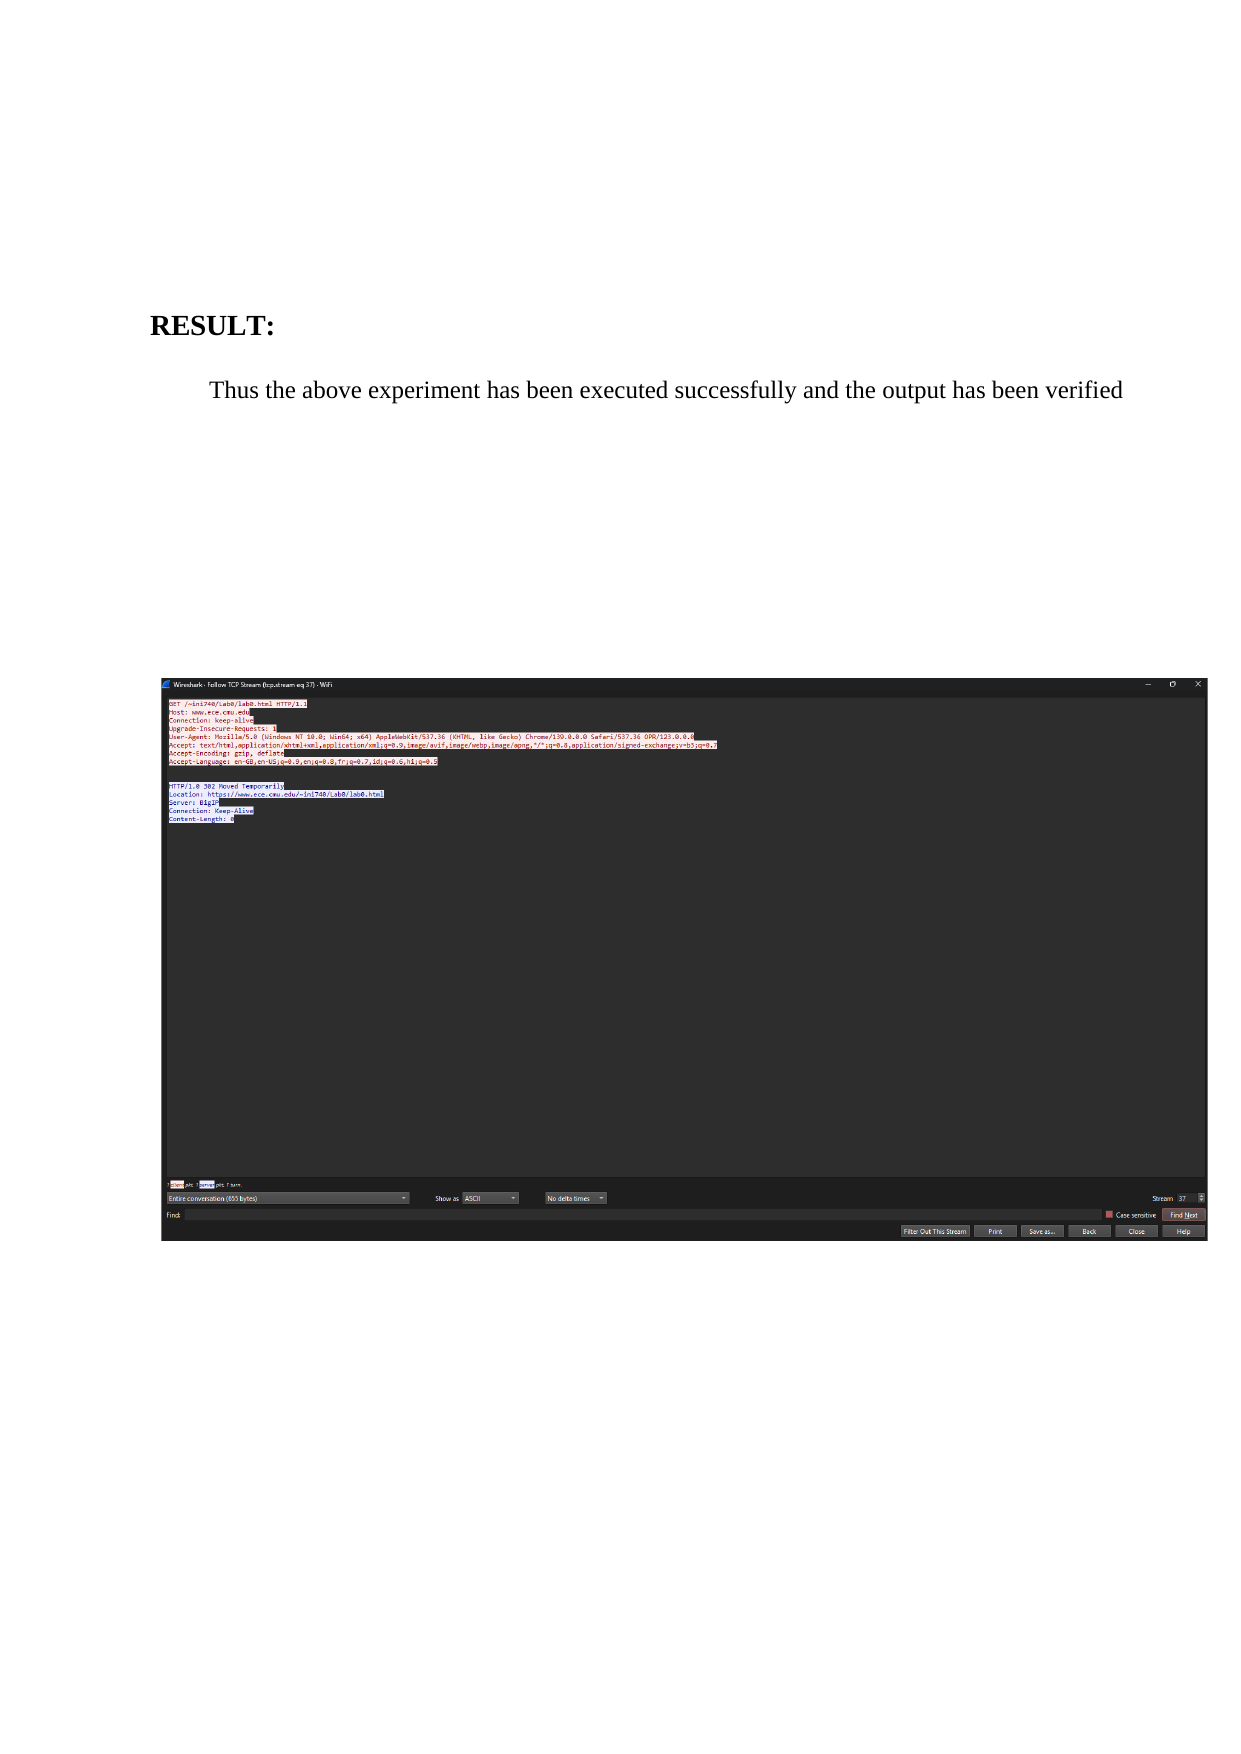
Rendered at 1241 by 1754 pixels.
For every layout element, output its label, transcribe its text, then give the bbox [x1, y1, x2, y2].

subtitle RESULT: [150, 308, 1211, 341]
picture [160, 678, 1207, 1241]
text Thus the above experiment has been executed successfully and the output has been verified [209, 375, 1211, 404]
